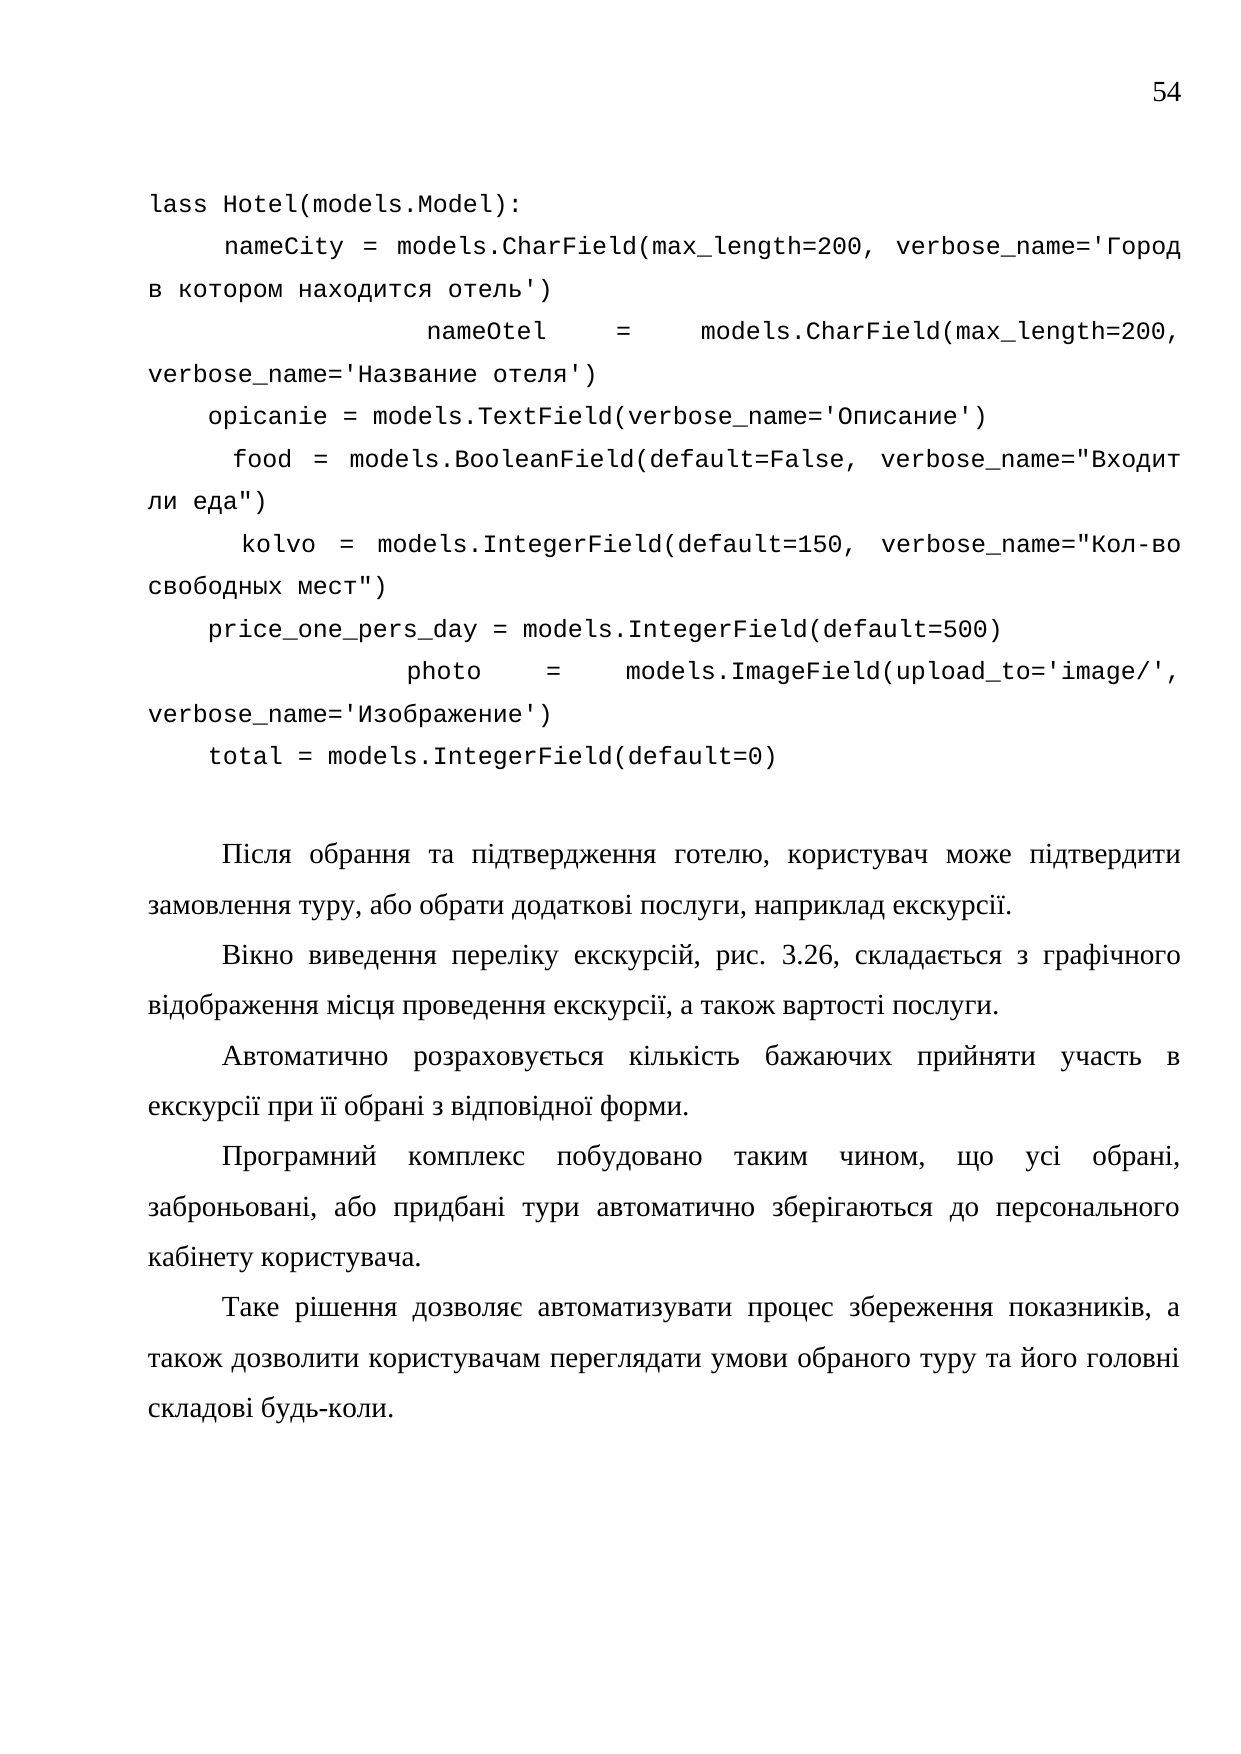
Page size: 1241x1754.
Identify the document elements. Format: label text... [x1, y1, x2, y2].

text opicanie = models.TextField(verbose_name='Описание') [148, 404, 1181, 432]
text Автоматично розраховується кількість бажаючих прийняти участь в екскурсії при її обрані з відповідної форми. [148, 1038, 1181, 1122]
text nameOtel = models.CharField(max_length=200, verbose_name='Название отеля') [148, 319, 1181, 389]
text lass Hotel(models.Model): [148, 191, 1181, 219]
text photo = models.ImageField(upload_to='image/', verbose_name='Изображение') [148, 659, 1181, 729]
text Програмний комплекс побудовано таким чином, що усі обрані, заброньовані, або придбані тури автоматично зберігаються до персонального кабінету користувача. [148, 1138, 1181, 1273]
text price_one_pers_day = models.IntegerField(default=500) [148, 616, 1181, 644]
text nameCity = models.CharField(max_length=200, verbose_name='Город в котором находится отель') [148, 234, 1181, 304]
text Таке рішення дозволяє автоматизувати процес збереження показників, а також дозволити користувачам переглядати умови обраного туру та його головні складові будь-коли. [148, 1289, 1181, 1423]
text food = models.BooleanField(default=False, verbose_name="Входит ли еда") [148, 446, 1181, 517]
text kolvo = models.IntegerField(default=150, verbose_name="Кол-во свободных мест") [148, 531, 1181, 602]
text Після обрання та підтвердження готелю, користувач може підтвердити замовлення туру, або обрати додаткові послуги, наприклад екскурсії. [148, 837, 1181, 920]
text total = models.IntegerField(default=0) [148, 744, 1181, 772]
text Вікно виведення переліку екскурсій, рис. 3.26, складається з графічного відображення місця проведення екскурсії, а також вартості послуги. [148, 937, 1181, 1021]
